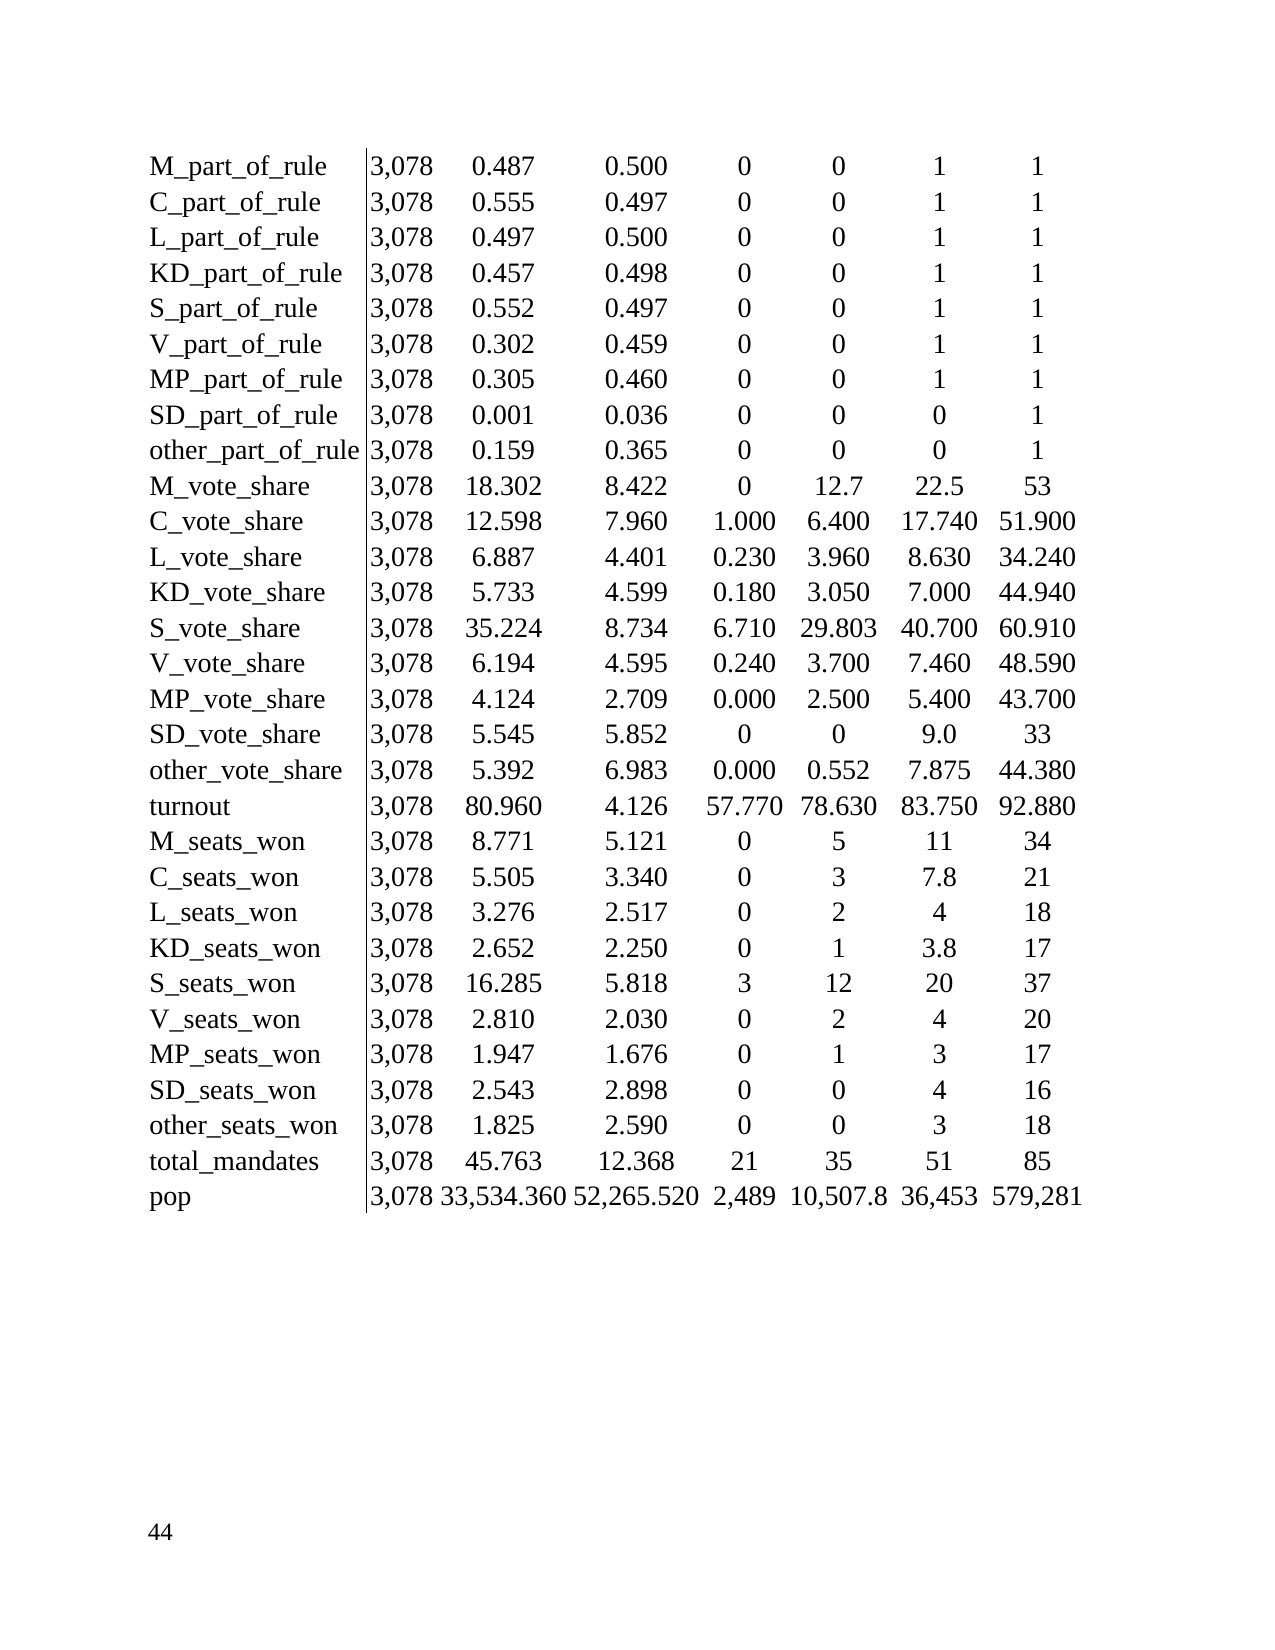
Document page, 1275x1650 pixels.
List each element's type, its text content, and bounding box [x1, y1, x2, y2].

table_cell 22.5 [891, 467, 988, 503]
table_cell 0.365 [570, 432, 703, 467]
table_cell 1 [891, 290, 988, 325]
table_cell 3,078 [367, 929, 437, 964]
table_cell 5.733 [437, 574, 570, 609]
table_cell 7.960 [570, 503, 703, 538]
table_cell 36,453 [891, 1178, 988, 1213]
table_cell 44.380 [988, 751, 1087, 787]
table_cell 2.652 [437, 929, 570, 964]
table_cell 0 [703, 929, 786, 964]
table_cell 33 [988, 716, 1087, 751]
table_cell 0.000 [703, 680, 786, 716]
table_cell 8.771 [437, 823, 570, 858]
table_cell 3,078 [367, 1107, 437, 1142]
table_cell 2 [786, 894, 891, 929]
table_cell 10,507.8 [786, 1178, 891, 1213]
table_cell 0.497 [437, 219, 570, 254]
table_cell 0 [786, 361, 891, 396]
table_cell 0 [703, 183, 786, 219]
table_cell 21 [703, 1142, 786, 1178]
table_cell 3,078 [367, 645, 437, 680]
table_cell 1 [988, 396, 1087, 432]
table_cell 18.302 [437, 467, 570, 503]
table_cell 0.460 [570, 361, 703, 396]
table_cell L_part_of_rule [148, 219, 366, 254]
table_cell 4.124 [437, 680, 570, 716]
table_cell C_part_of_rule [148, 183, 366, 219]
table_cell 3,078 [367, 396, 437, 432]
table_cell 0.159 [437, 432, 570, 467]
table_cell 3,078 [367, 1178, 437, 1213]
table_cell 3,078 [367, 219, 437, 254]
table_cell 3,078 [367, 361, 437, 396]
table_cell 0.000 [703, 751, 786, 787]
table_cell 0.498 [570, 254, 703, 290]
table_cell 1 [891, 254, 988, 290]
table_cell 0 [703, 254, 786, 290]
table_cell 3,078 [367, 1036, 437, 1071]
table_cell 44.940 [988, 574, 1087, 609]
table_cell 5.400 [891, 680, 988, 716]
table_cell M_part_of_rule [148, 148, 366, 183]
table_cell 5.818 [570, 965, 703, 1000]
table_cell 0.036 [570, 396, 703, 432]
table_cell 3,078 [367, 183, 437, 219]
table_cell 2.500 [786, 680, 891, 716]
table_cell 17 [988, 1036, 1087, 1071]
table_cell 0 [703, 290, 786, 325]
table_cell S_seats_won [148, 965, 366, 1000]
table_cell other_vote_share [148, 751, 366, 787]
table_cell 18 [988, 894, 1087, 929]
table_cell 92.880 [988, 787, 1087, 822]
table_cell 0 [786, 183, 891, 219]
table_cell 2.590 [570, 1107, 703, 1142]
table_cell 0.497 [570, 290, 703, 325]
table_cell 5 [786, 823, 891, 858]
table_cell S_part_of_rule [148, 290, 366, 325]
table_cell 2.709 [570, 680, 703, 716]
table_cell 6.194 [437, 645, 570, 680]
table_cell 0.459 [570, 325, 703, 361]
table_cell 1 [891, 361, 988, 396]
table_cell 20 [891, 965, 988, 1000]
table_cell 3,078 [367, 290, 437, 325]
table_cell 0 [786, 1107, 891, 1142]
table_cell 12.7 [786, 467, 891, 503]
table_cell 80.960 [437, 787, 570, 822]
table_cell 1 [891, 148, 988, 183]
table_cell 2.250 [570, 929, 703, 964]
table_cell 16.285 [437, 965, 570, 1000]
table_cell 1 [988, 254, 1087, 290]
table_cell 3 [786, 858, 891, 893]
table_cell 35 [786, 1142, 891, 1178]
table_cell MP_seats_won [148, 1036, 366, 1071]
table_cell 12.598 [437, 503, 570, 538]
table_cell 5.505 [437, 858, 570, 893]
table_cell 53 [988, 467, 1087, 503]
table_cell 0 [786, 148, 891, 183]
table_cell 0.305 [437, 361, 570, 396]
table_cell 3,078 [367, 823, 437, 858]
table_cell total_mandates [148, 1142, 366, 1178]
table_cell 3,078 [367, 574, 437, 609]
table_cell 0.552 [437, 290, 570, 325]
table_cell 1 [786, 929, 891, 964]
table_cell SD_vote_share [148, 716, 366, 751]
table_cell 51.900 [988, 503, 1087, 538]
table_cell 0 [703, 894, 786, 929]
table_cell 6.983 [570, 751, 703, 787]
table_cell 3.960 [786, 538, 891, 574]
table_cell 1 [891, 325, 988, 361]
table_cell L_seats_won [148, 894, 366, 929]
table_cell 3,078 [367, 254, 437, 290]
table_cell 0.180 [703, 574, 786, 609]
table_cell 0 [703, 325, 786, 361]
table_cell 0 [786, 219, 891, 254]
table_cell 1 [988, 325, 1087, 361]
table_cell 4.126 [570, 787, 703, 822]
table_cell pop [148, 1178, 366, 1213]
table_cell 3,078 [367, 680, 437, 716]
table_cell V_vote_share [148, 645, 366, 680]
table_cell 0.500 [570, 148, 703, 183]
table_cell 0.487 [437, 148, 570, 183]
table_cell 3,078 [367, 538, 437, 574]
table_cell 0 [786, 396, 891, 432]
table_cell 0.230 [703, 538, 786, 574]
table_cell 8.734 [570, 609, 703, 645]
table_cell 0 [891, 432, 988, 467]
table_cell 3.700 [786, 645, 891, 680]
table_cell 35.224 [437, 609, 570, 645]
table_cell 1.676 [570, 1036, 703, 1071]
table_cell other_part_of_rule [148, 432, 366, 467]
table_cell C_vote_share [148, 503, 366, 538]
table_cell 0 [703, 432, 786, 467]
table_cell KD_vote_share [148, 574, 366, 609]
table_cell 8.422 [570, 467, 703, 503]
table_cell SD_seats_won [148, 1071, 366, 1107]
table_cell 0 [703, 716, 786, 751]
table_cell 29.803 [786, 609, 891, 645]
table_cell 17 [988, 929, 1087, 964]
table_cell 78.630 [786, 787, 891, 822]
table_cell 52,265.520 [570, 1178, 703, 1213]
table_cell 0 [703, 467, 786, 503]
table_cell 1 [988, 432, 1087, 467]
table_cell 12 [786, 965, 891, 1000]
table_cell 6.710 [703, 609, 786, 645]
table_cell 0 [786, 325, 891, 361]
table_cell 0 [703, 823, 786, 858]
table_cell KD_part_of_rule [148, 254, 366, 290]
table_cell 0 [703, 1107, 786, 1142]
table_cell 0 [703, 219, 786, 254]
table_cell 3 [891, 1036, 988, 1071]
table_cell 0 [703, 1036, 786, 1071]
table_cell 579,281 [988, 1178, 1087, 1213]
table_cell 3,078 [367, 503, 437, 538]
table_cell L_vote_share [148, 538, 366, 574]
table_cell 0 [786, 716, 891, 751]
table_cell 51 [891, 1142, 988, 1178]
table_cell 2.517 [570, 894, 703, 929]
table_cell 11 [891, 823, 988, 858]
table_cell M_vote_share [148, 467, 366, 503]
table_cell 0 [703, 148, 786, 183]
table_cell 7.8 [891, 858, 988, 893]
table_cell 4.595 [570, 645, 703, 680]
table_cell 6.887 [437, 538, 570, 574]
table_cell 3,078 [367, 1142, 437, 1178]
table_cell 3,078 [367, 432, 437, 467]
table_cell 1 [786, 1036, 891, 1071]
table_cell 7.875 [891, 751, 988, 787]
table_cell 3,078 [367, 716, 437, 751]
table_cell 18 [988, 1107, 1087, 1142]
table_cell 0 [786, 1071, 891, 1107]
table_cell V_seats_won [148, 1000, 366, 1036]
table_cell M_seats_won [148, 823, 366, 858]
table_cell 85 [988, 1142, 1087, 1178]
table_cell 3,078 [367, 148, 437, 183]
table_cell 0 [786, 432, 891, 467]
table_cell 40.700 [891, 609, 988, 645]
table_cell 16 [988, 1071, 1087, 1107]
table_cell 3 [891, 1107, 988, 1142]
table_cell 3,078 [367, 858, 437, 893]
table_cell 2.898 [570, 1071, 703, 1107]
table_cell 0 [703, 396, 786, 432]
table_cell 2.810 [437, 1000, 570, 1036]
table_cell S_vote_share [148, 609, 366, 645]
table_cell 0.457 [437, 254, 570, 290]
table_cell 9.0 [891, 716, 988, 751]
table_cell V_part_of_rule [148, 325, 366, 361]
table_cell 1 [988, 183, 1087, 219]
table_cell 1.000 [703, 503, 786, 538]
table_cell 8.630 [891, 538, 988, 574]
table_cell 5.392 [437, 751, 570, 787]
table_cell 45.763 [437, 1142, 570, 1178]
table_cell 4.599 [570, 574, 703, 609]
table_cell 3.340 [570, 858, 703, 893]
table_cell 1 [988, 290, 1087, 325]
table_cell KD_seats_won [148, 929, 366, 964]
table_cell 0 [703, 858, 786, 893]
table_cell 0.302 [437, 325, 570, 361]
table_cell 21 [988, 858, 1087, 893]
table_cell 3,078 [367, 894, 437, 929]
table_cell 4 [891, 894, 988, 929]
table_cell other_seats_won [148, 1107, 366, 1142]
table_cell 6.400 [786, 503, 891, 538]
table_cell 4 [891, 1071, 988, 1107]
table_cell 3 [703, 965, 786, 1000]
table_cell 60.910 [988, 609, 1087, 645]
table_cell 1 [988, 219, 1087, 254]
table_cell MP_part_of_rule [148, 361, 366, 396]
table_cell 0 [703, 1000, 786, 1036]
table_cell turnout [148, 787, 366, 822]
table_cell 3,078 [367, 787, 437, 822]
table_cell 3,078 [367, 751, 437, 787]
table_cell 2.030 [570, 1000, 703, 1036]
table_cell 0 [891, 396, 988, 432]
table_cell 1.947 [437, 1036, 570, 1071]
table_cell 1 [891, 219, 988, 254]
table_cell 34 [988, 823, 1087, 858]
table_cell 3.050 [786, 574, 891, 609]
table_cell 0.555 [437, 183, 570, 219]
table_cell 4.401 [570, 538, 703, 574]
table_cell 7.000 [891, 574, 988, 609]
table_cell 43.700 [988, 680, 1087, 716]
table_cell 3,078 [367, 467, 437, 503]
table_cell 48.590 [988, 645, 1087, 680]
table_cell 0 [786, 254, 891, 290]
table_cell 12.368 [570, 1142, 703, 1178]
table_cell 57.770 [703, 787, 786, 822]
table_cell 1.825 [437, 1107, 570, 1142]
table_cell 0 [703, 361, 786, 396]
table_cell 0 [703, 1071, 786, 1107]
table_cell 2 [786, 1000, 891, 1036]
table_cell 5.852 [570, 716, 703, 751]
table_cell 0.500 [570, 219, 703, 254]
table_cell 7.460 [891, 645, 988, 680]
table_cell 17.740 [891, 503, 988, 538]
table_cell 5.121 [570, 823, 703, 858]
table_cell 3.276 [437, 894, 570, 929]
table_cell 1 [988, 361, 1087, 396]
table_cell 5.545 [437, 716, 570, 751]
table_cell 33,534.360 [437, 1178, 570, 1213]
table_cell MP_vote_share [148, 680, 366, 716]
table_cell 2,489 [703, 1178, 786, 1213]
table_cell C_seats_won [148, 858, 366, 893]
table_cell 3,078 [367, 609, 437, 645]
table_cell 1 [988, 148, 1087, 183]
table_cell 3.8 [891, 929, 988, 964]
table_cell 3,078 [367, 325, 437, 361]
table_cell 0.240 [703, 645, 786, 680]
table_cell 3,078 [367, 965, 437, 1000]
table_cell 20 [988, 1000, 1087, 1036]
table_cell 34.240 [988, 538, 1087, 574]
table_cell 37 [988, 965, 1087, 1000]
table_cell 0.001 [437, 396, 570, 432]
table_cell 4 [891, 1000, 988, 1036]
table_cell 0 [786, 290, 891, 325]
table_cell 3,078 [367, 1071, 437, 1107]
table_cell 0.497 [570, 183, 703, 219]
table_cell 83.750 [891, 787, 988, 822]
table_cell SD_part_of_rule [148, 396, 366, 432]
table_cell 1 [891, 183, 988, 219]
table_cell 0.552 [786, 751, 891, 787]
table_cell 2.543 [437, 1071, 570, 1107]
table_cell 3,078 [367, 1000, 437, 1036]
